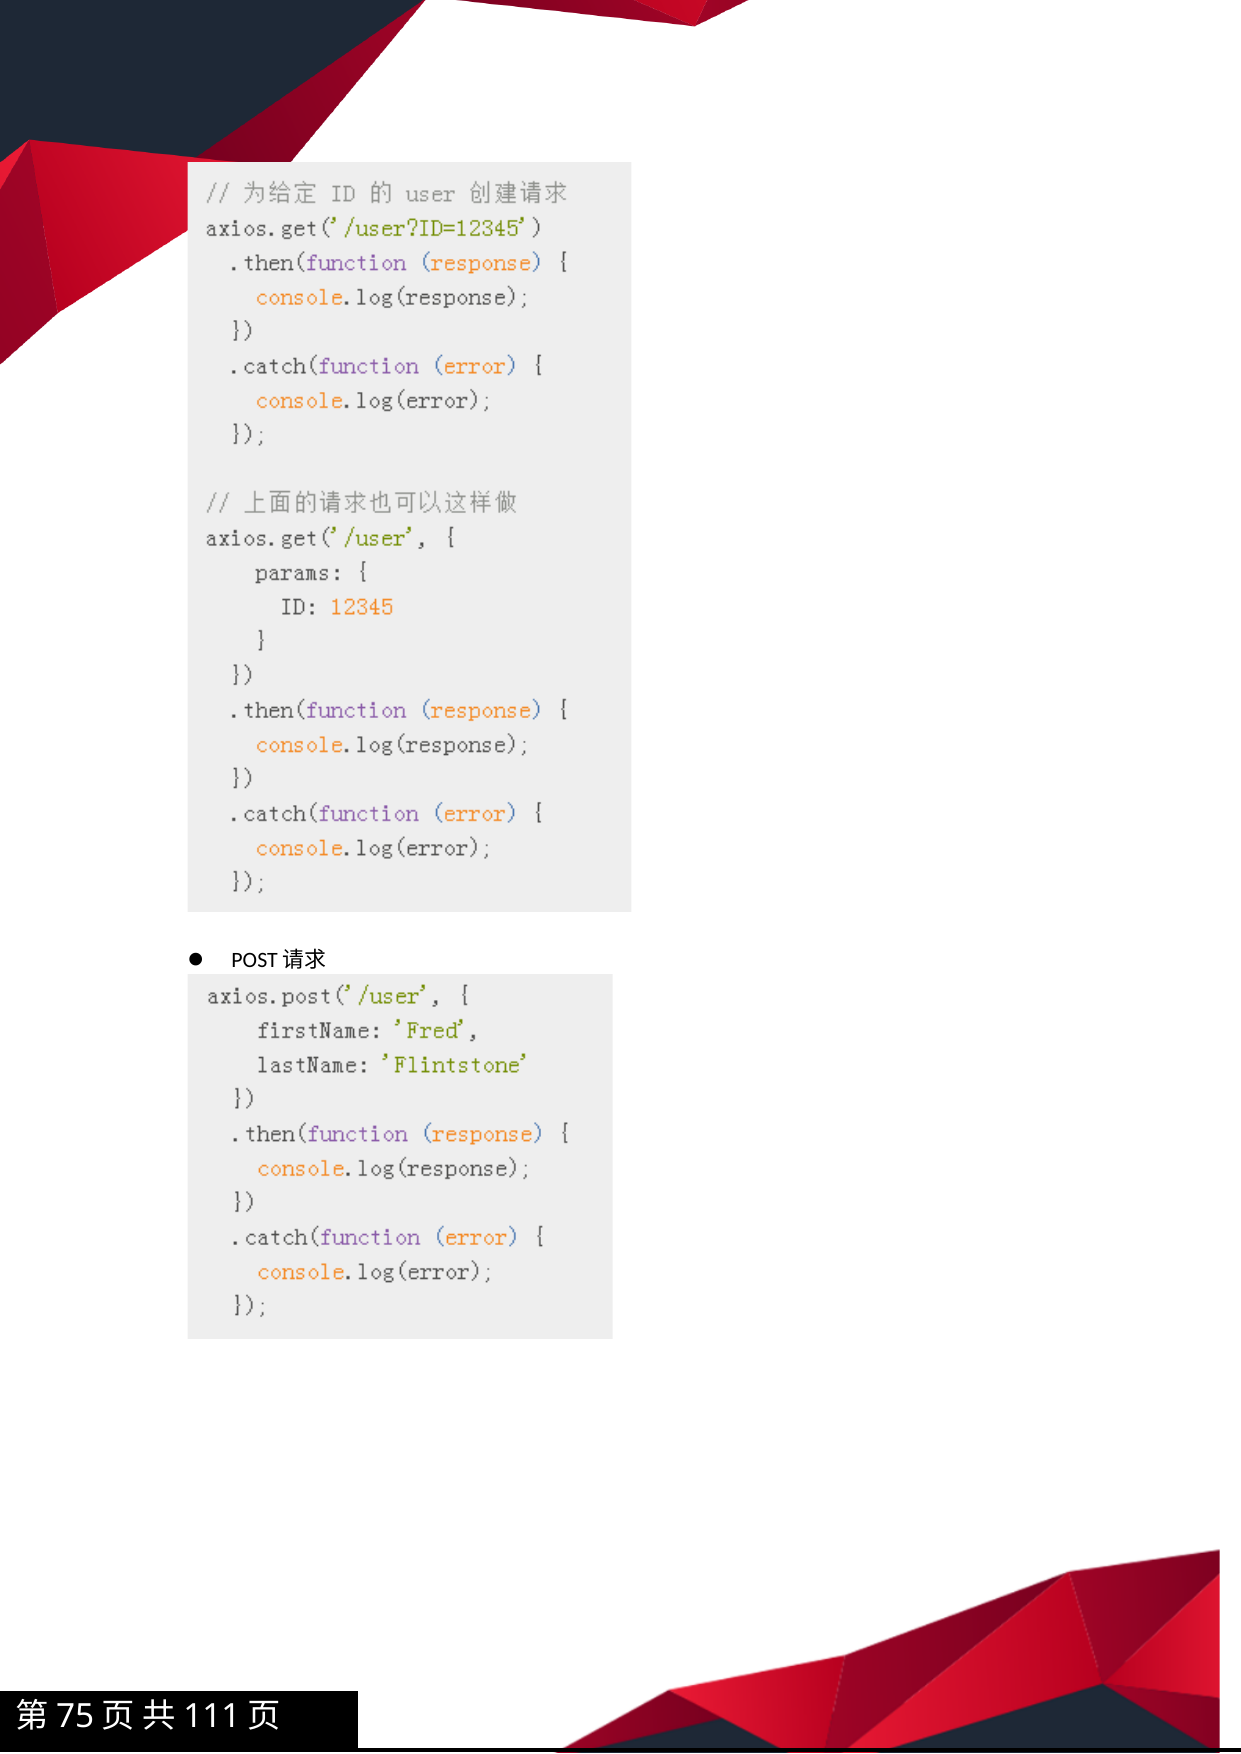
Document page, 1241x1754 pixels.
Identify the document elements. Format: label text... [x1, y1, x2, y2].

picture [0, 0, 777, 912]
picture [187, 974, 613, 1339]
picture [0, 1488, 1241, 1753]
list POST请求 [187, 942, 1053, 974]
